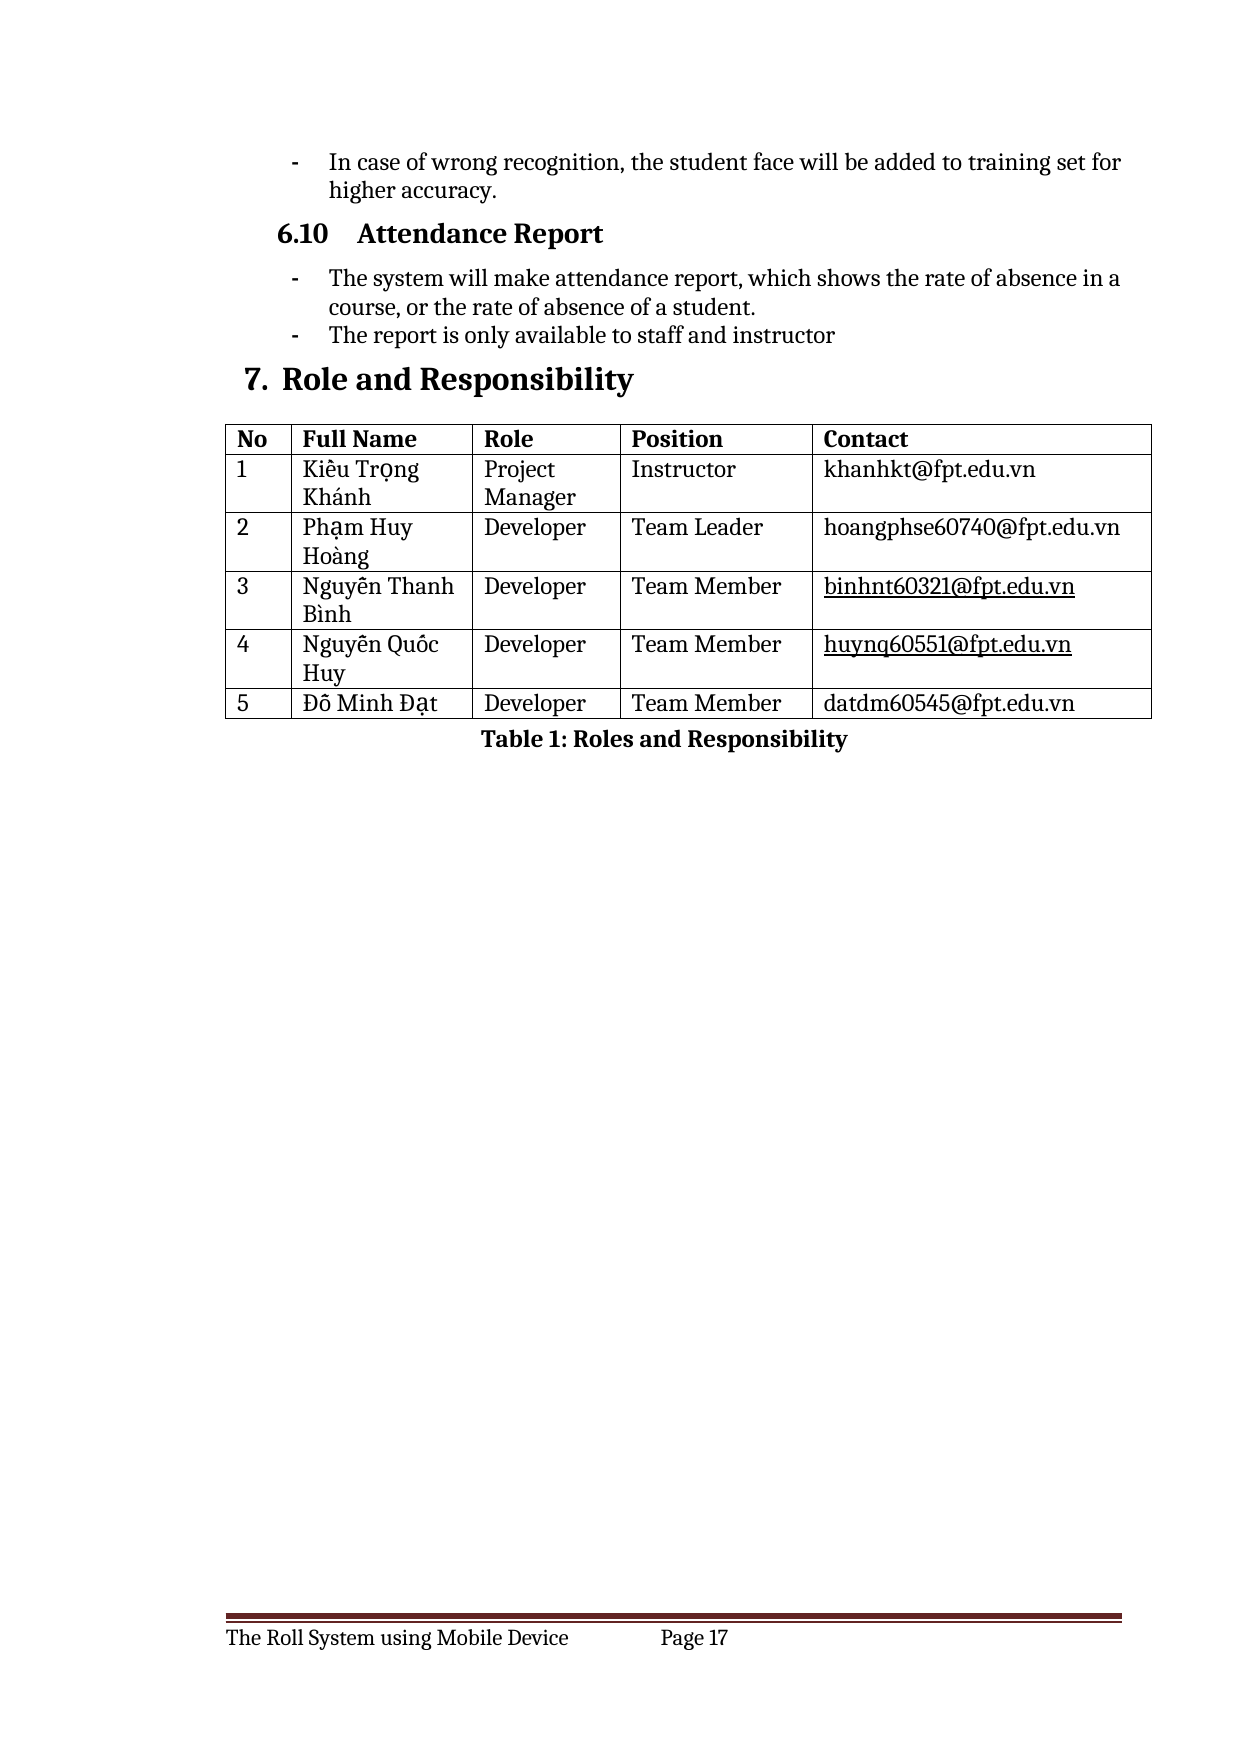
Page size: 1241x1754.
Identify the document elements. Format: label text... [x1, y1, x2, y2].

list In case of wrong recognition, the student face will be added to training set for higher accuracy. [291, 148, 1122, 205]
table_cell Team Member [621, 630, 812, 688]
table_cell huynq60551@fpt.edu.vn [813, 630, 1151, 688]
table_header Role [473, 425, 620, 453]
list The report is only available to staff and instructor [291, 321, 1122, 350]
table_cell Developer [473, 689, 620, 717]
list The system will make attendance report, which shows the rate of absence in a course, or the rate of absence of a student. [291, 264, 1122, 321]
table_cell Developer [473, 572, 620, 629]
subtitle Attendance Report [277, 218, 1122, 251]
table_cell Team Member [621, 689, 812, 717]
table_header Full Name [292, 425, 472, 453]
table_cell binhnt60321@fpt.edu.vn [813, 572, 1151, 629]
table_header Contact [813, 425, 1151, 453]
table_cell khanhkt@fpt.edu.vn [813, 455, 1151, 512]
table_cell Đỗ Minh Đạt [292, 689, 472, 717]
table_cell 5 [226, 689, 291, 717]
table_cell Team Leader [621, 513, 812, 571]
text Table 1: Roles and Responsibility [207, 725, 1122, 753]
table_cell 2 [226, 513, 291, 571]
table_cell Nguyễn Quốc Huy [292, 630, 472, 688]
table_cell Kiều Trọng Khánh [292, 455, 472, 512]
table_cell 1 [226, 455, 291, 512]
table_cell Nguyễn Thanh Bình [292, 572, 472, 629]
table_cell Instructor [621, 455, 812, 512]
table_cell Phạm Huy Hoàng [292, 513, 472, 571]
table_cell Team Member [621, 572, 812, 629]
table_cell 4 [226, 630, 291, 688]
table_cell datdm60545@fpt.edu.vn [813, 689, 1151, 717]
table_cell hoangphse60740@fpt.edu.vn [813, 513, 1151, 571]
table_cell Project Manager [473, 455, 620, 512]
table_header Position [621, 425, 812, 453]
subtitle Role and Responsibility [244, 360, 1122, 399]
table_cell Developer [473, 630, 620, 688]
table_header No [226, 425, 291, 453]
table_cell Developer [473, 513, 620, 571]
table_cell 3 [226, 572, 291, 629]
